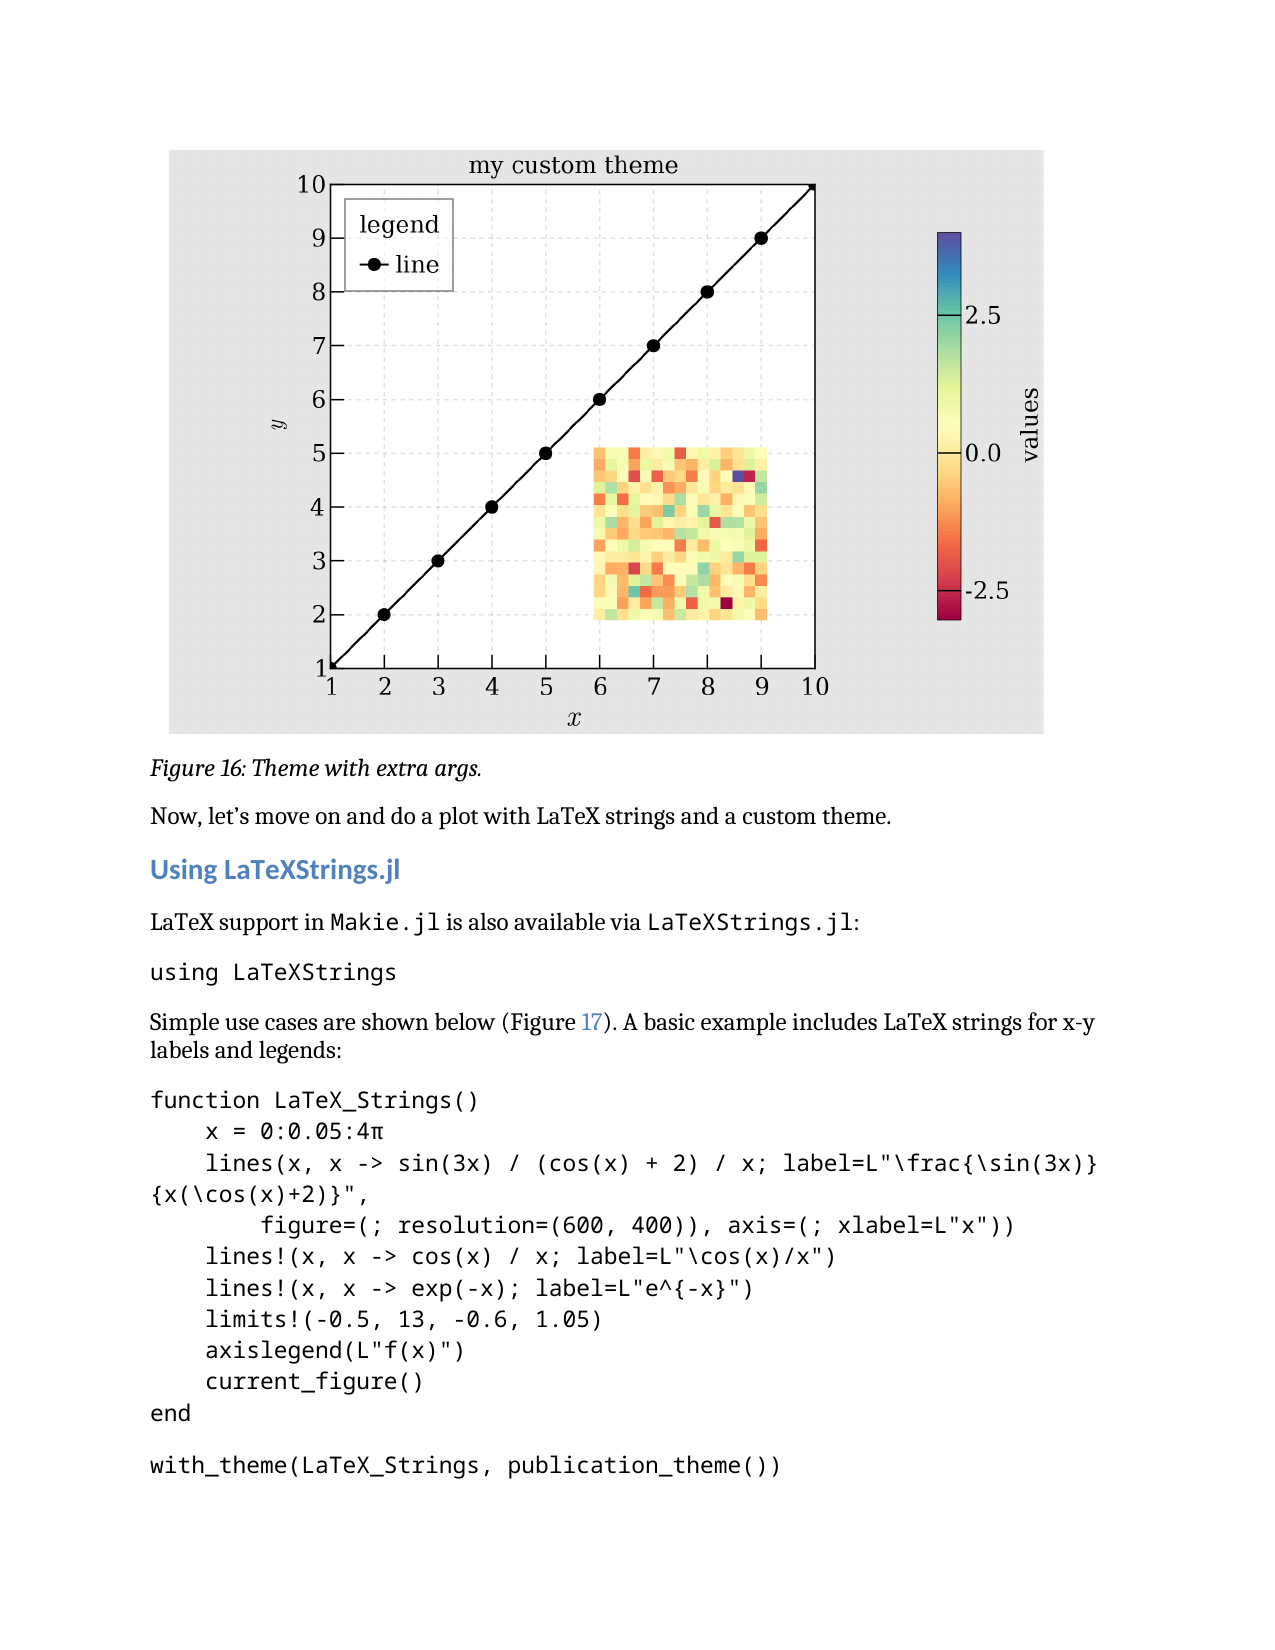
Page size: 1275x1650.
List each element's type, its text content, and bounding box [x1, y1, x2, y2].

text LaTeX support in Makie.jl is also available via LaTeXStrings.jl: [150, 906, 1125, 937]
subtitle Using LaTeXStrings.jl [150, 851, 1125, 887]
text using LaTeXStrings [150, 956, 1125, 987]
text function LaTeX_Strings() x = 0:0.05:4π lines(x, x -> sin(3x) / (cos(x) + 2) / x; label=L"\frac{\sin(3x)}{x(\cos(x)+2)}", figure=(; resolution=(600, 400)), axis=(; xlabel=L"x")) lines!(x, x -> cos(x) / x; label=L"\cos(x)/x") lines!(x, x -> exp(-x); label=L"e^{-x}") limits!(-0.5, 13, -0.6, 1.05) axislegend(L"f(x)") current_figure() end [150, 1084, 1125, 1428]
text with_theme(LaTeX_Strings, publication_theme()) [150, 1448, 1125, 1480]
text Simple use cases are shown below (Figure 17). A basic example includes LaTeX strings for x-y labels and legends: [150, 1008, 1125, 1065]
text Now, let’s move on and do a plot with LaTeX strings and a custom theme. [150, 802, 1125, 830]
picture [168, 150, 1044, 734]
text Figure 16: Theme with extra args. [150, 754, 1125, 783]
